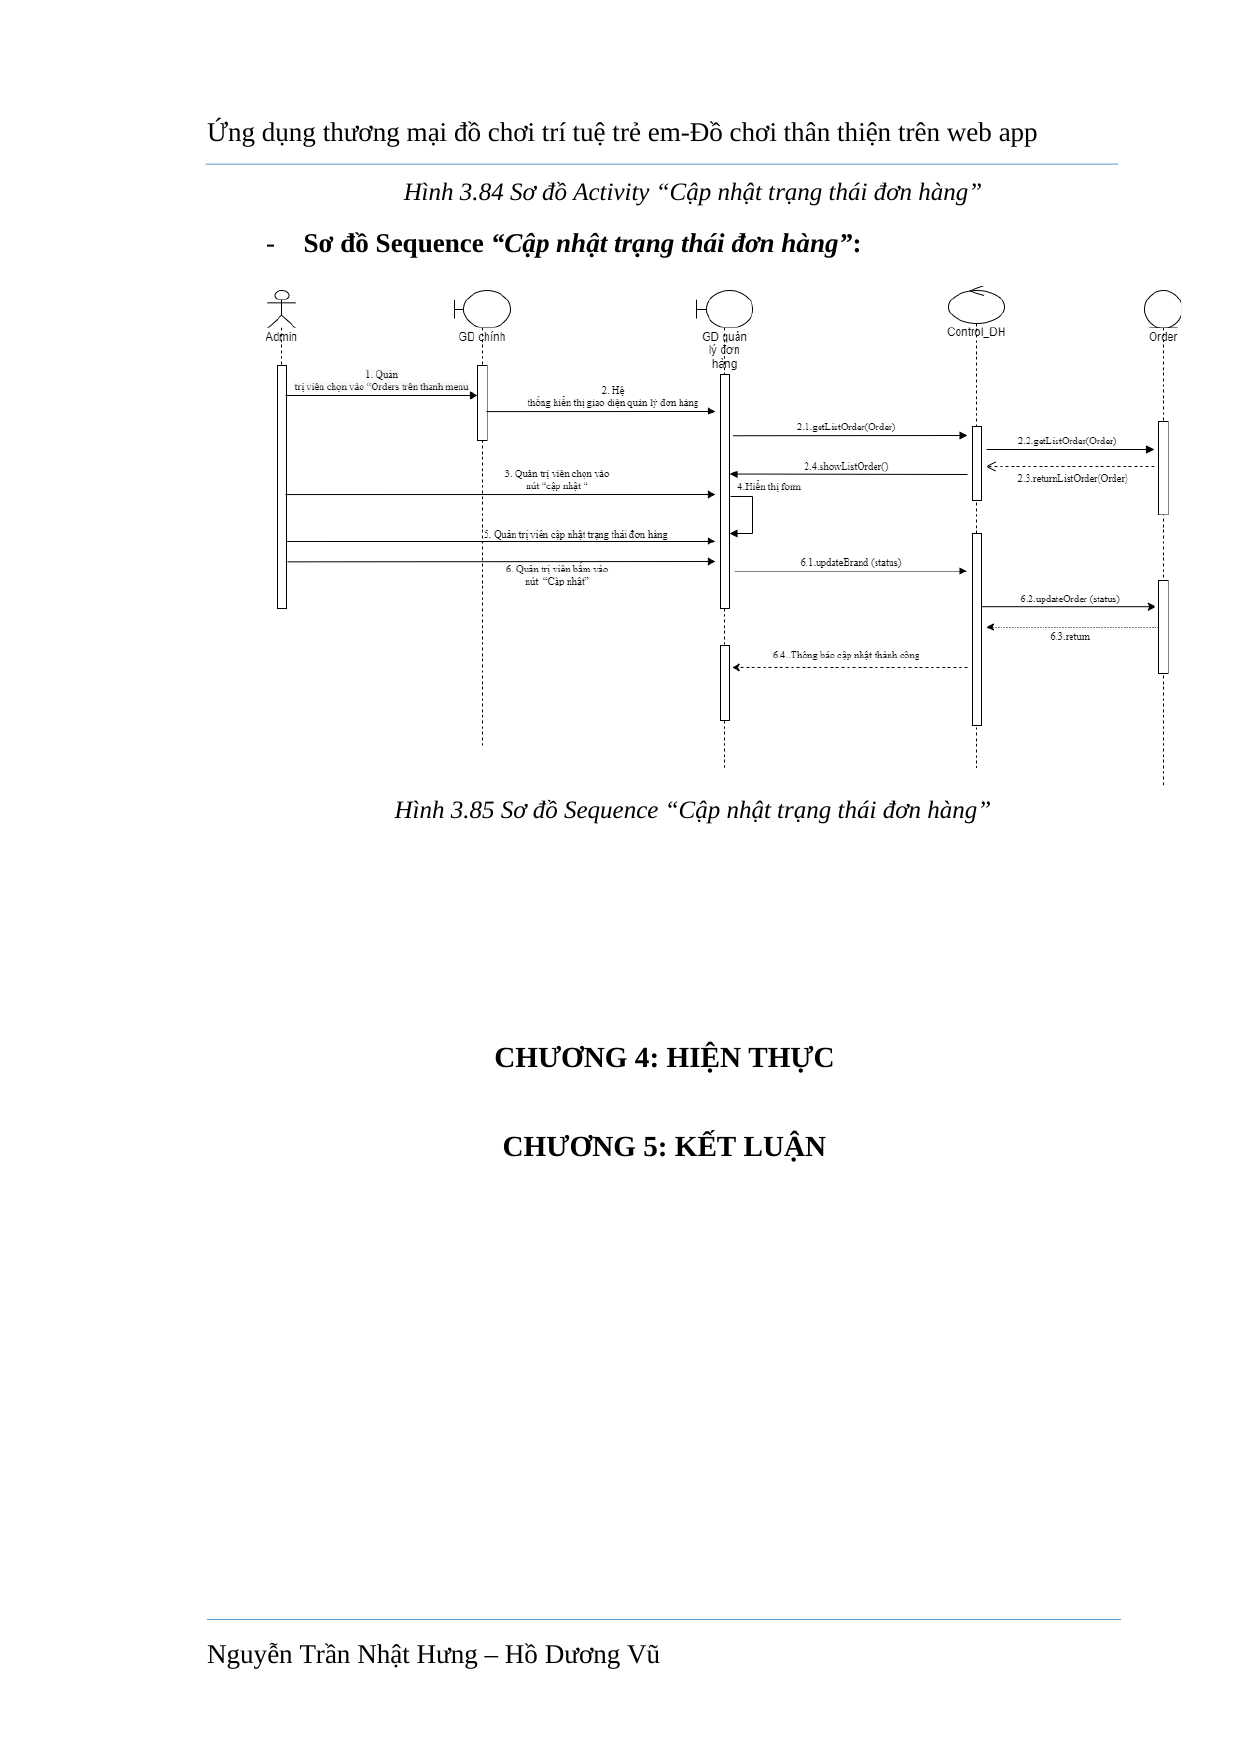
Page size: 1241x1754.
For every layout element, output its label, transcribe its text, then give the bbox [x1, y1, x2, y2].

list Sơ đồ Sequence “Cập nhật trạng thái đơn hàng”: [266, 227, 1122, 258]
subtitle CHƯƠNG 5: KẾT LUẬN [207, 1129, 1122, 1163]
picture [265, 286, 1182, 786]
text Hình 3.84 Sơ đồ Activity “Cập nhật trạng thái đơn hàng” [207, 177, 1122, 206]
subtitle CHƯƠNG 4: HIỆN THỰC [207, 1041, 1122, 1074]
text Hình 3.85 Sơ đồ Sequence “Cập nhật trạng thái đơn hàng” [207, 795, 1122, 823]
